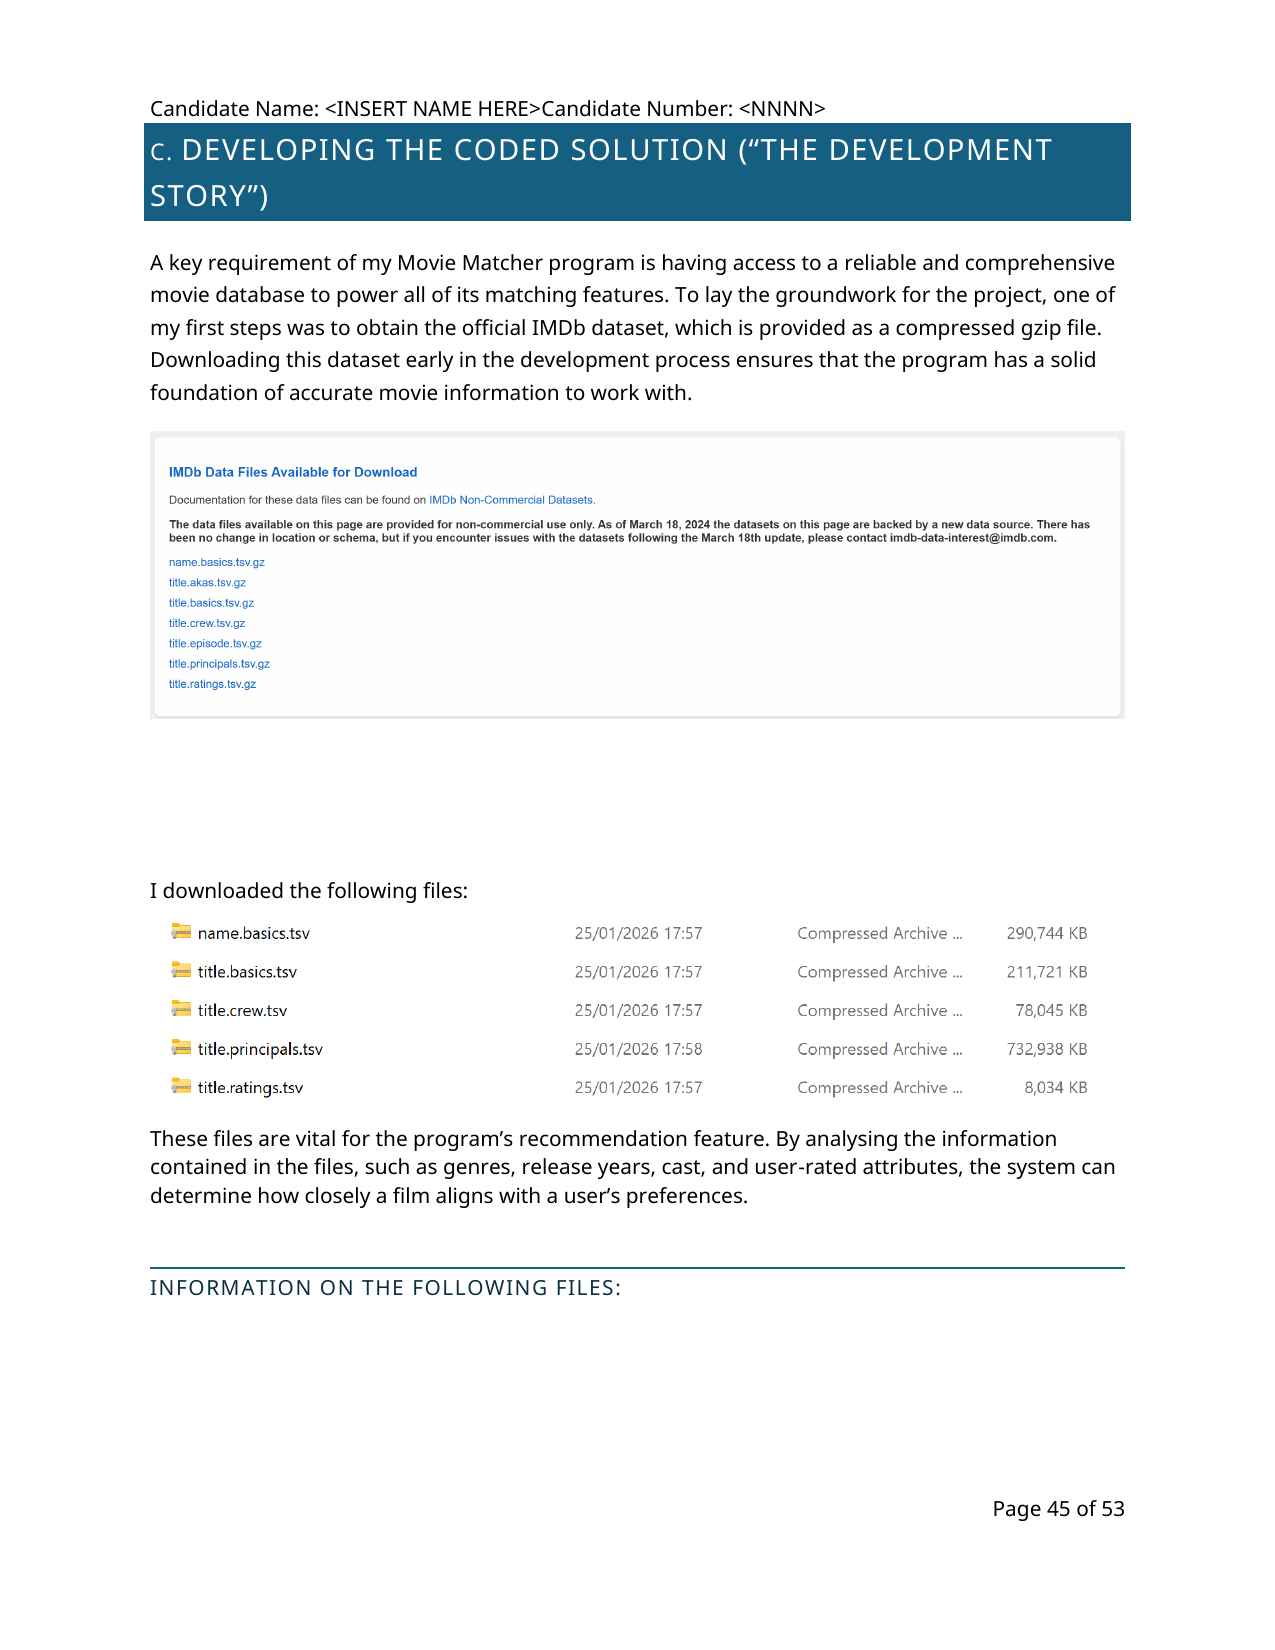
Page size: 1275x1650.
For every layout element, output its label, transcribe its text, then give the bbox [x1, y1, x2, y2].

picture [150, 905, 1125, 1124]
subtitle C. Developing the coded solution (“The development story”) [150, 129, 1125, 214]
subtitle Information on the following files: [150, 1269, 1125, 1301]
text A key requirement of my Movie Matcher program is having access to a reliable and comprehensive movie database to power all of its matching features. To lay the groundwork for the project, one of my first steps was to obtain the official IMDb dataset, which is provided as a compressed gzip file. Downloading this dataset early in the development process ensures that the program has a solid foundation of accurate movie information to work with. [150, 248, 1125, 406]
text These files are vital for the program’s recommendation feature. By analysing the information contained in the files, such as genres, release years, cast, and user-rated attributes, the system can determine how closely a film aligns with a user’s preferences. [150, 1124, 1125, 1209]
text I downloaded the following files: [150, 876, 1125, 905]
picture [150, 431, 1125, 719]
